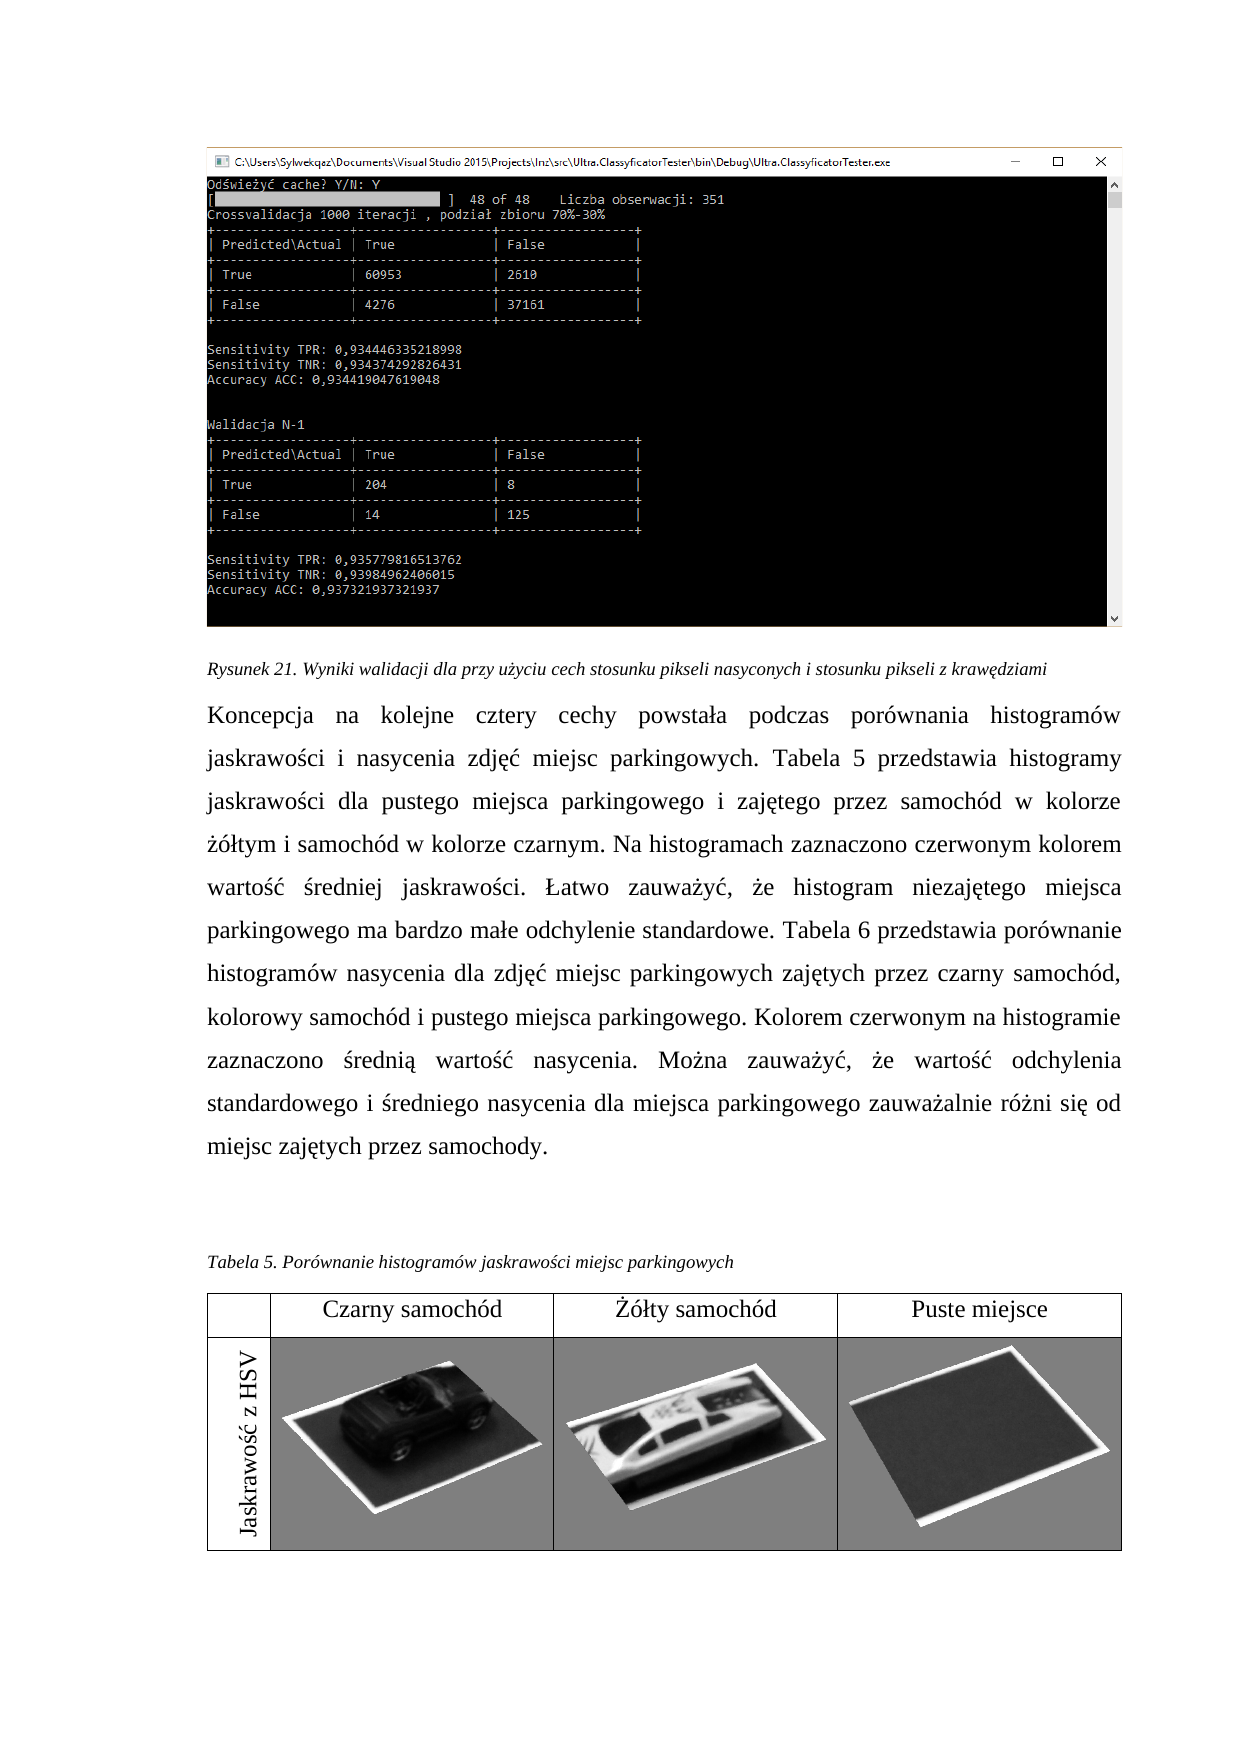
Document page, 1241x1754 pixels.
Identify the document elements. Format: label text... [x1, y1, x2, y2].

table_cell [271, 1338, 553, 1550]
text Koncepcja na kolejne cztery cechy powstała podczas porównania histogramów jaskrawości i nasycenia zdjęć miejsc parkingowych. Tabela 4 przedstawia histogramy jaskrawości dla pustego miejsca parkingowego i zajętego przez samochód w kolorze żółtym i samochód w kolorze czarnym. Na histogramach zaznaczono czerwonym kolorem wartość średniej jaskrawości. Łatwo zauważyć, że histogram niezajętego miejsca parkingowego ma bardzo małe odchylenie standardowe. Tabela 5 przedstawia porównanie histogramów nasycenia dla zdjęć miejsc parkingowych zajętych przez czarny samochód, kolorowy samochód i pustego miejsca parkingowego. Kolorem czerwonym na histogramie zaznaczono średnią wartość nasycenia. Można zauważyć, że wartość odchylenia standardowego i średniego nasycenia dla miejsca parkingowego zauważalnie różni się od miejsc zajętych przez samochody. [207, 700, 1122, 1160]
table_cell Jaskrawość z HSV [208, 1338, 270, 1550]
table_header [208, 1294, 270, 1337]
picture [281, 1359, 543, 1515]
table_header Czarny samochód [271, 1294, 553, 1337]
picture [206, 147, 1123, 627]
table_header Żółty samochód [554, 1294, 837, 1337]
text Rysunek 21. Wyniki walidacji dla przy użyciu cech stosunku pikseli nasyconych i stosunku pikseli z krawędziami [207, 657, 1122, 679]
table_header Puste miejsce [838, 1294, 1121, 1337]
text Tabela 5. Porównanie histogramów jaskrawości miejsc parkingowych [207, 1251, 1122, 1272]
table_cell [554, 1338, 837, 1550]
picture [565, 1363, 827, 1511]
picture [848, 1345, 1111, 1529]
table_cell [838, 1338, 1121, 1550]
